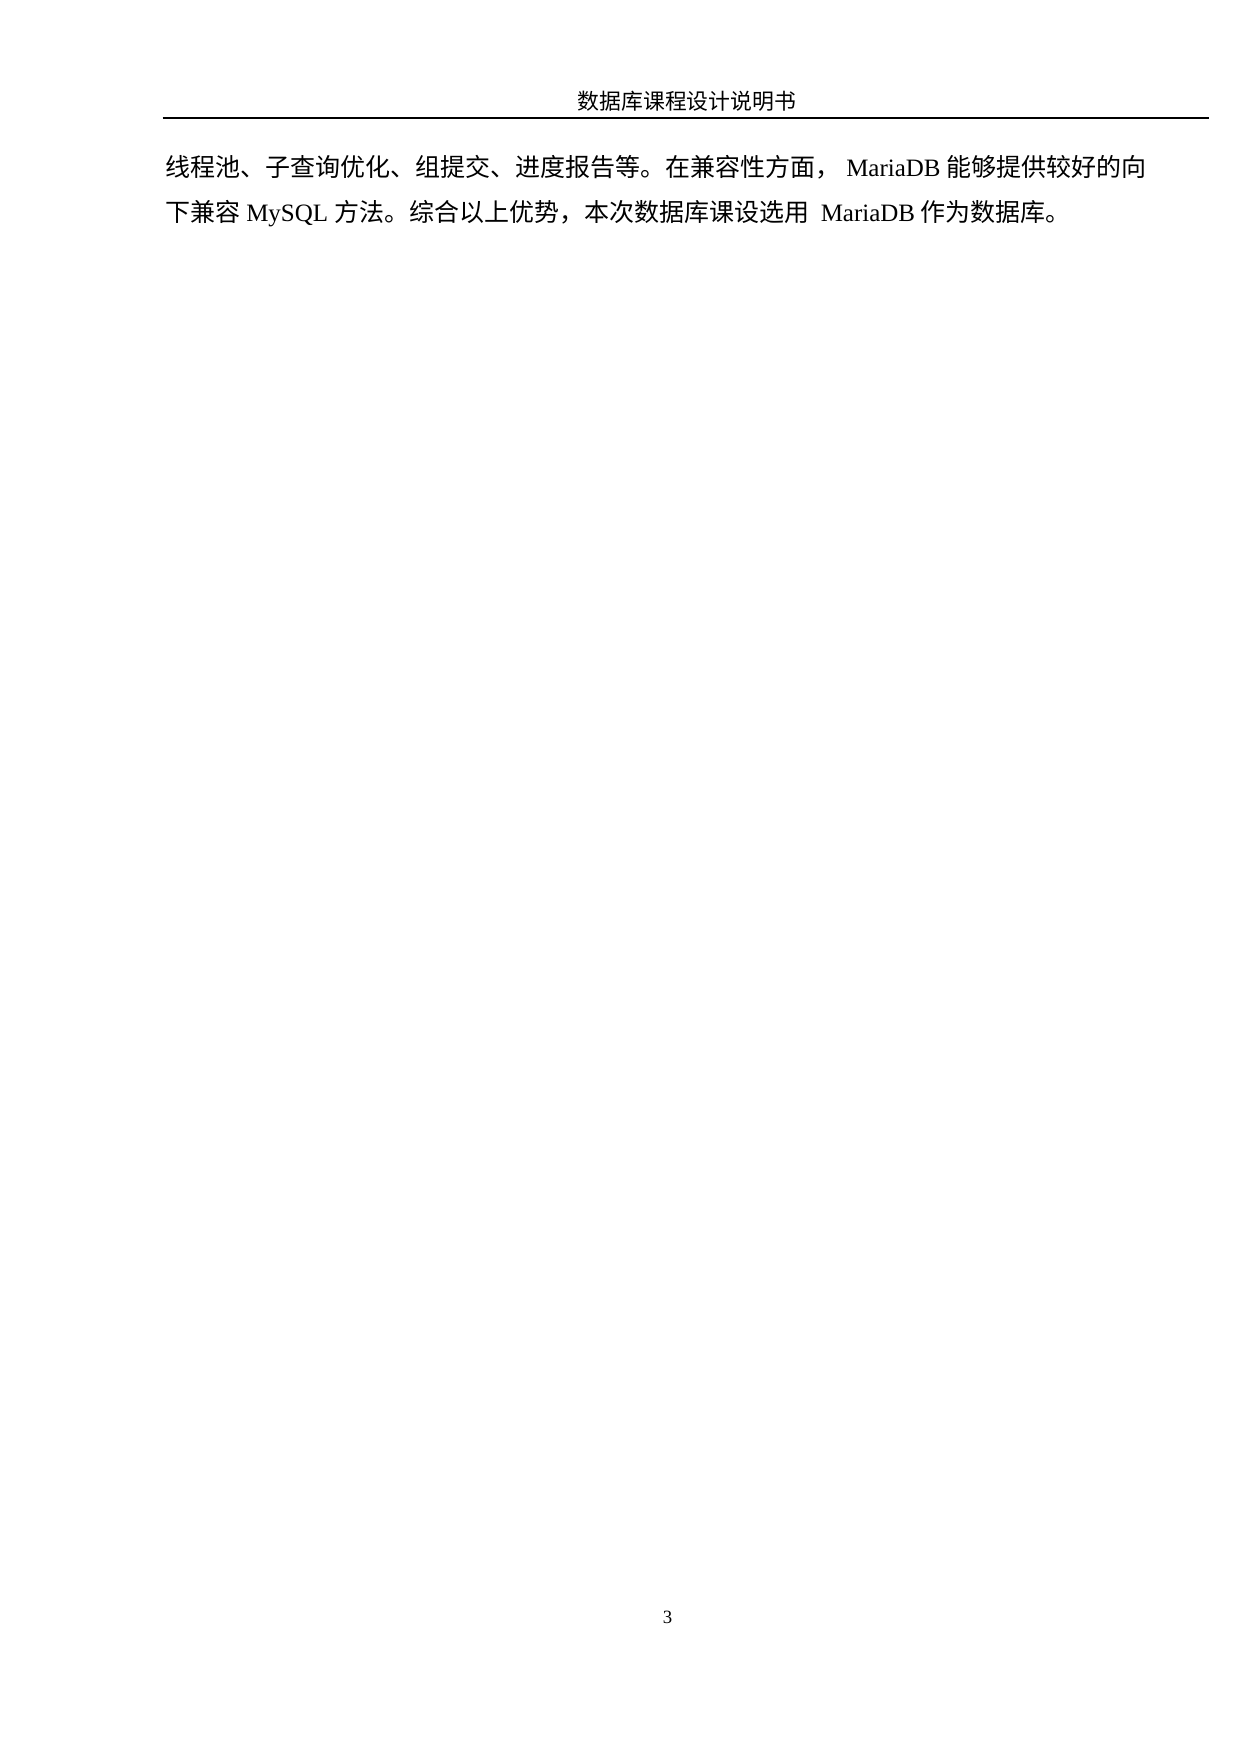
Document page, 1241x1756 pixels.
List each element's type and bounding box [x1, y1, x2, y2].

subtitle [165, 148, 1169, 229]
